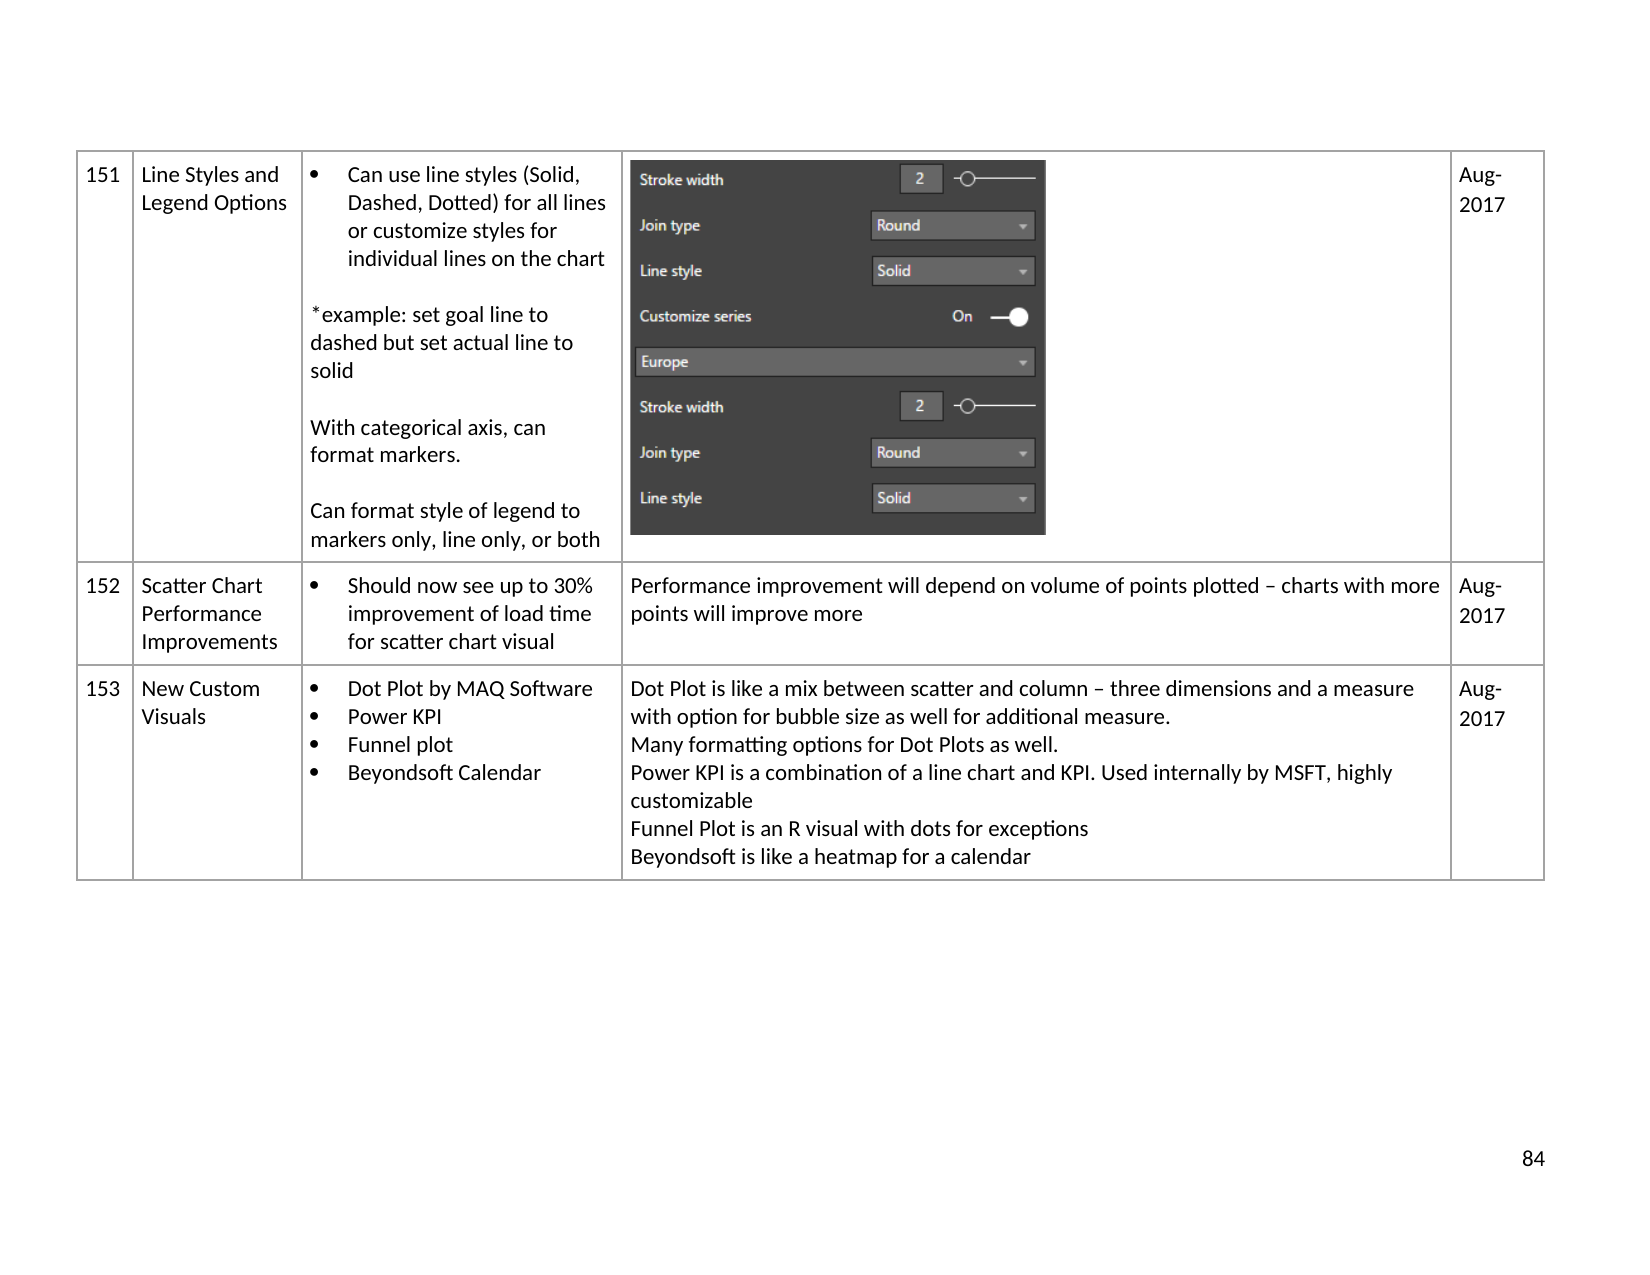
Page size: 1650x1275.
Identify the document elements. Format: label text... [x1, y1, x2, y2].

table_cell Dot Plot by MAQ Software Power KPI Funnel plot Beyondsoft Calendar [303, 666, 621, 879]
table_cell Aug-2017 [1452, 563, 1543, 664]
table_cell Performance improvement will depend on volume of points plotted – charts with more points will improve more [623, 563, 1450, 664]
picture [630, 160, 1046, 535]
table_cell Can use line styles (Solid, Dashed, Dotted) for all lines or customize styles for individual lines on the chart *example: set goal line to dashed but set actual line to solid With categorical axis, can format markers. Can format style of legend to markers only, line only, or both [303, 152, 621, 561]
table_cell 151 [78, 152, 132, 561]
table_cell [623, 152, 1450, 561]
table_cell New Custom Visuals [134, 666, 301, 879]
table_cell 153 [78, 666, 132, 879]
table_cell 152 [78, 563, 132, 664]
table_cell Scatter Chart Performance Improvements [134, 563, 301, 664]
table_cell Line Styles and Legend Options [134, 152, 301, 561]
table_cell Aug-2017 [1452, 666, 1543, 879]
table_cell Should now see up to 30% improvement of load time for scatter chart visual [303, 563, 621, 664]
table_cell Dot Plot is like a mix between scatter and column – three dimensions and a measure with option for bubble size as well for additional measure. Many formatting options for Dot Plots as well. Power KPI is a combination of a line chart and KPI. Used internally by MSFT, highly customizable Funnel Plot is an R visual with dots for exceptions Beyondsoft is like a heatmap for a calendar [623, 666, 1450, 879]
table_cell Aug-2017 [1452, 152, 1543, 561]
